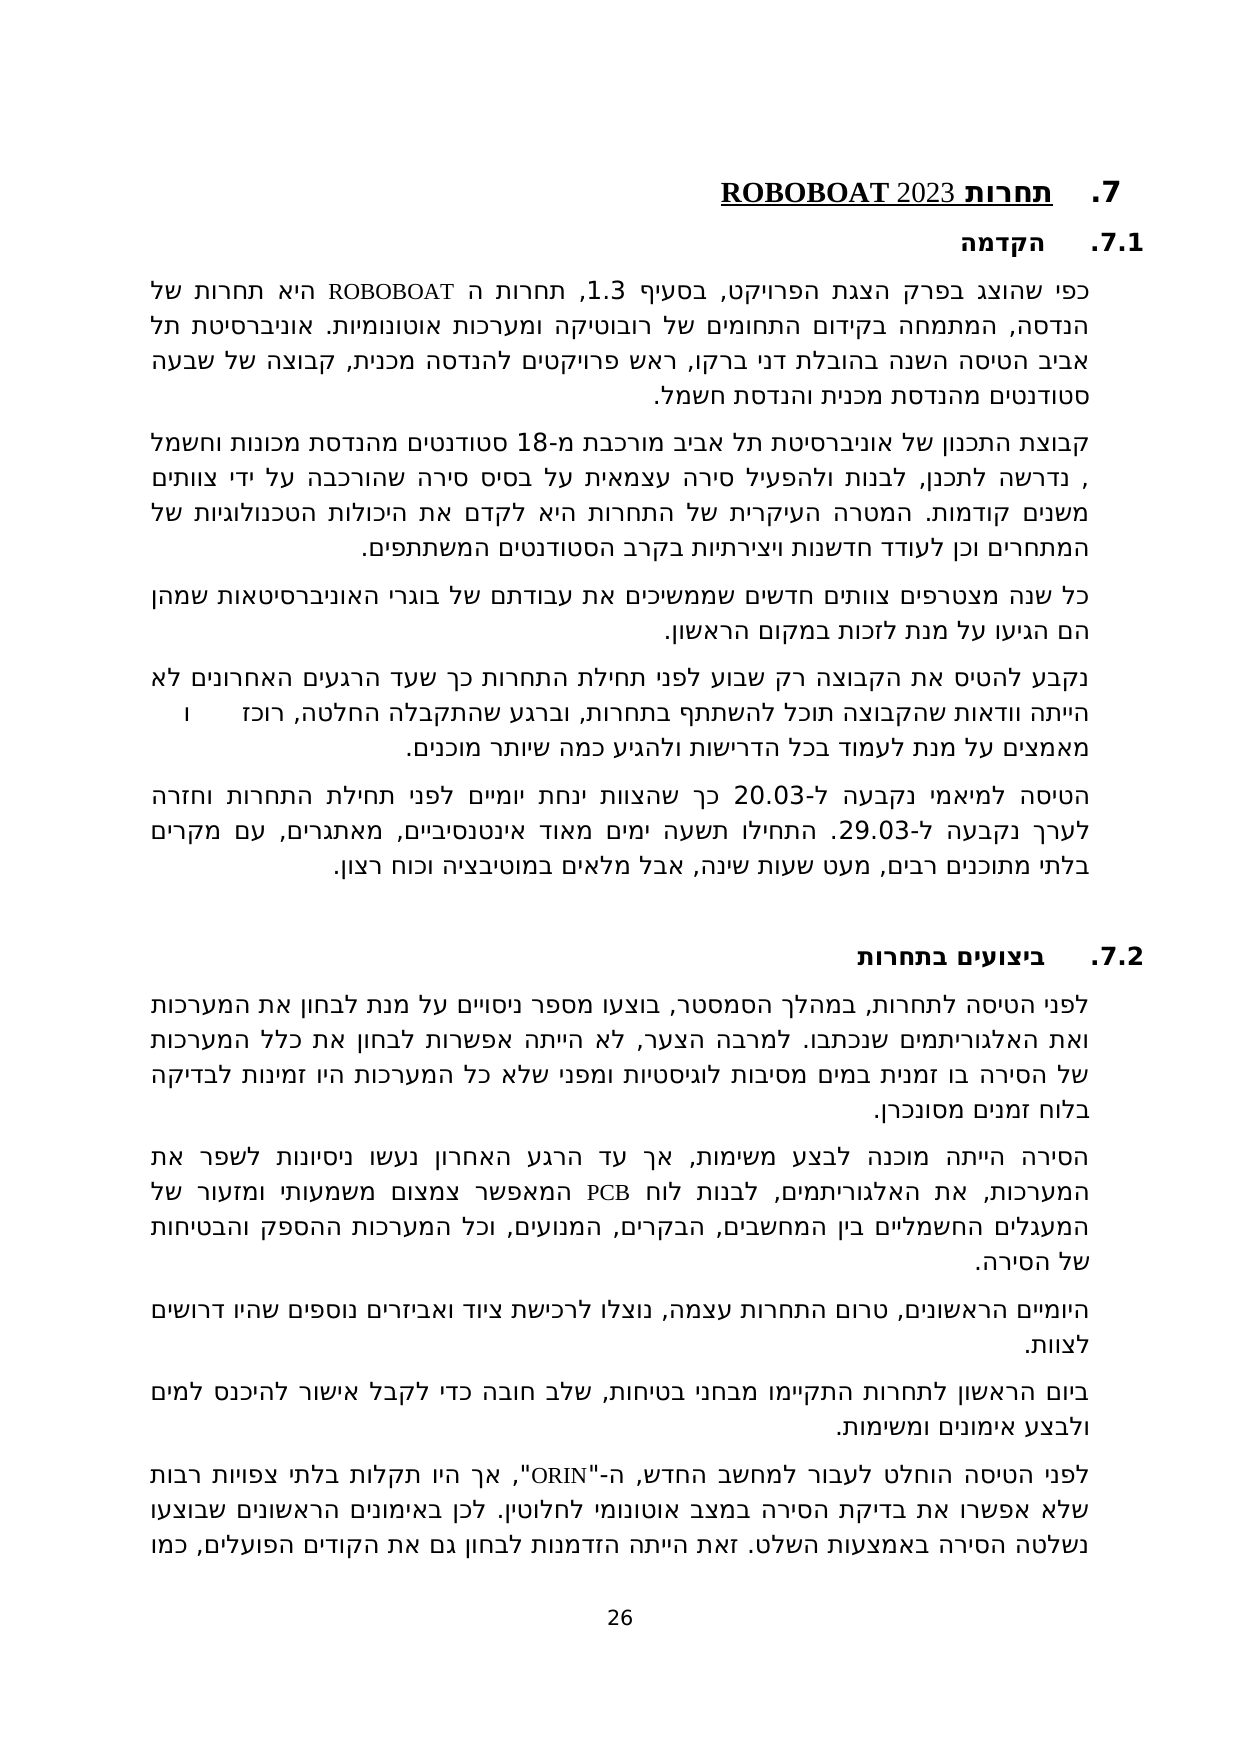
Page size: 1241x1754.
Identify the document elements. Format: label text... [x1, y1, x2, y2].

text נקבע להטיס את הקבוצה רק שבוע לפני תחילת התחרות כך שעד הרגעים האחרונים לא הייתה וודאות שהקבוצה תוכל להשתתף בתחרות, וברגע שהתקבלה החלטה, רוכז ו מאמצים על מנת לעמוד בכל הדרישות ולהגיע כמה שיותר מוכנים. [150, 663, 1090, 763]
text כפי שהוצג בפרק הצגת הפרויקט, בסעיף 1.3, תחרות ה ROBOBOAT היא תחרות של הנדסה, המתמחה בקידום התחומים של רובוטיקה ומערכות אוטונומיות. אוניברסיטת תל אביב הטיסה השנה בהובלת דני ברקו, ראש פרויקטים להנדסה מכנית, קבוצה של שבעה סטודנטים מהנדסת מכנית והנדסת חשמל. [150, 276, 1090, 410]
subtitle תחרות ROBOBOAT 2023 [150, 175, 1090, 209]
text קבוצת התכנון של אוניברסיטת תל אביב מורכבת מ-18 סטודנטים מהנדסת מכונות וחשמל , נדרשה לתכנן, לבנות ולהפעיל סירה עצמאית על בסיס סירה שהורכבה על ידי צוותים משנים קודמות. המטרה העיקרית של התחרות היא לקדם את היכולות הטכנולוגיות של המתחרים וכן לעודד חדשנות ויצירתיות בקרב הסטודנטים המשתתפים. [150, 428, 1090, 563]
subtitle ביצועים בתחרות [150, 942, 1090, 972]
text הטיסה למיאמי נקבעה ל-20.03 כך שהצוות ינחת יומיים לפני תחילת התחרות וחזרה לערך נקבעה ל-29.03. התחילו תשעה ימים מאוד אינטנסיביים, מאתגרים, עם מקרים בלתי מתוכנים רבים, מעט שעות שינה, אבל מלאים במוטיבציה וכוח רצון. [150, 781, 1090, 880]
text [150, 1460, 1090, 1559]
text ביום הראשון לתחרות התקיימו מבחני בטיחות, שלב חובה כדי לקבל אישור להיכנס למים ולבצע אימונים ומשימות. [150, 1377, 1090, 1442]
subtitle הקדמה [150, 228, 1090, 258]
text היומיים הראשונים, טרום התחרות עצמה, נוצלו לרכישת ציוד ואביזרים נוספים שהיו דרושים לצוות. [150, 1295, 1090, 1359]
text לפני הטיסה לתחרות, במהלך הסמסטר, בוצעו מספר ניסויים על מנת לבחון את המערכות ואת האלגוריתמים שנכתבו. למרבה הצער, לא הייתה אפשרות לבחון את כלל המערכות של הסירה בו זמנית במים מסיבות לוגיסטיות ומפני שלא כל המערכות היו זמינות לבדיקה בלוח זמנים מסונכרן. [150, 990, 1090, 1124]
text כל שנה מצטרפים צוותים חדשים שממשיכים את עבודתם של בוגרי האוניברסיטאות שמהן הם הגיעו על מנת לזכות במקום הראשון. [150, 581, 1090, 645]
text הסירה הייתה מוכנה לבצע משימות, אך עד הרגע האחרון נעשו ניסיונות לשפר את המערכות, את האלגוריתמים, לבנות לוח PCB המאפשר צמצום משמעותי ומזעור של המעגלים החשמליים בין המחשבים, הבקרים, המנועים, וכל המערכות ההספק והבטיחות של הסירה. [150, 1142, 1090, 1277]
